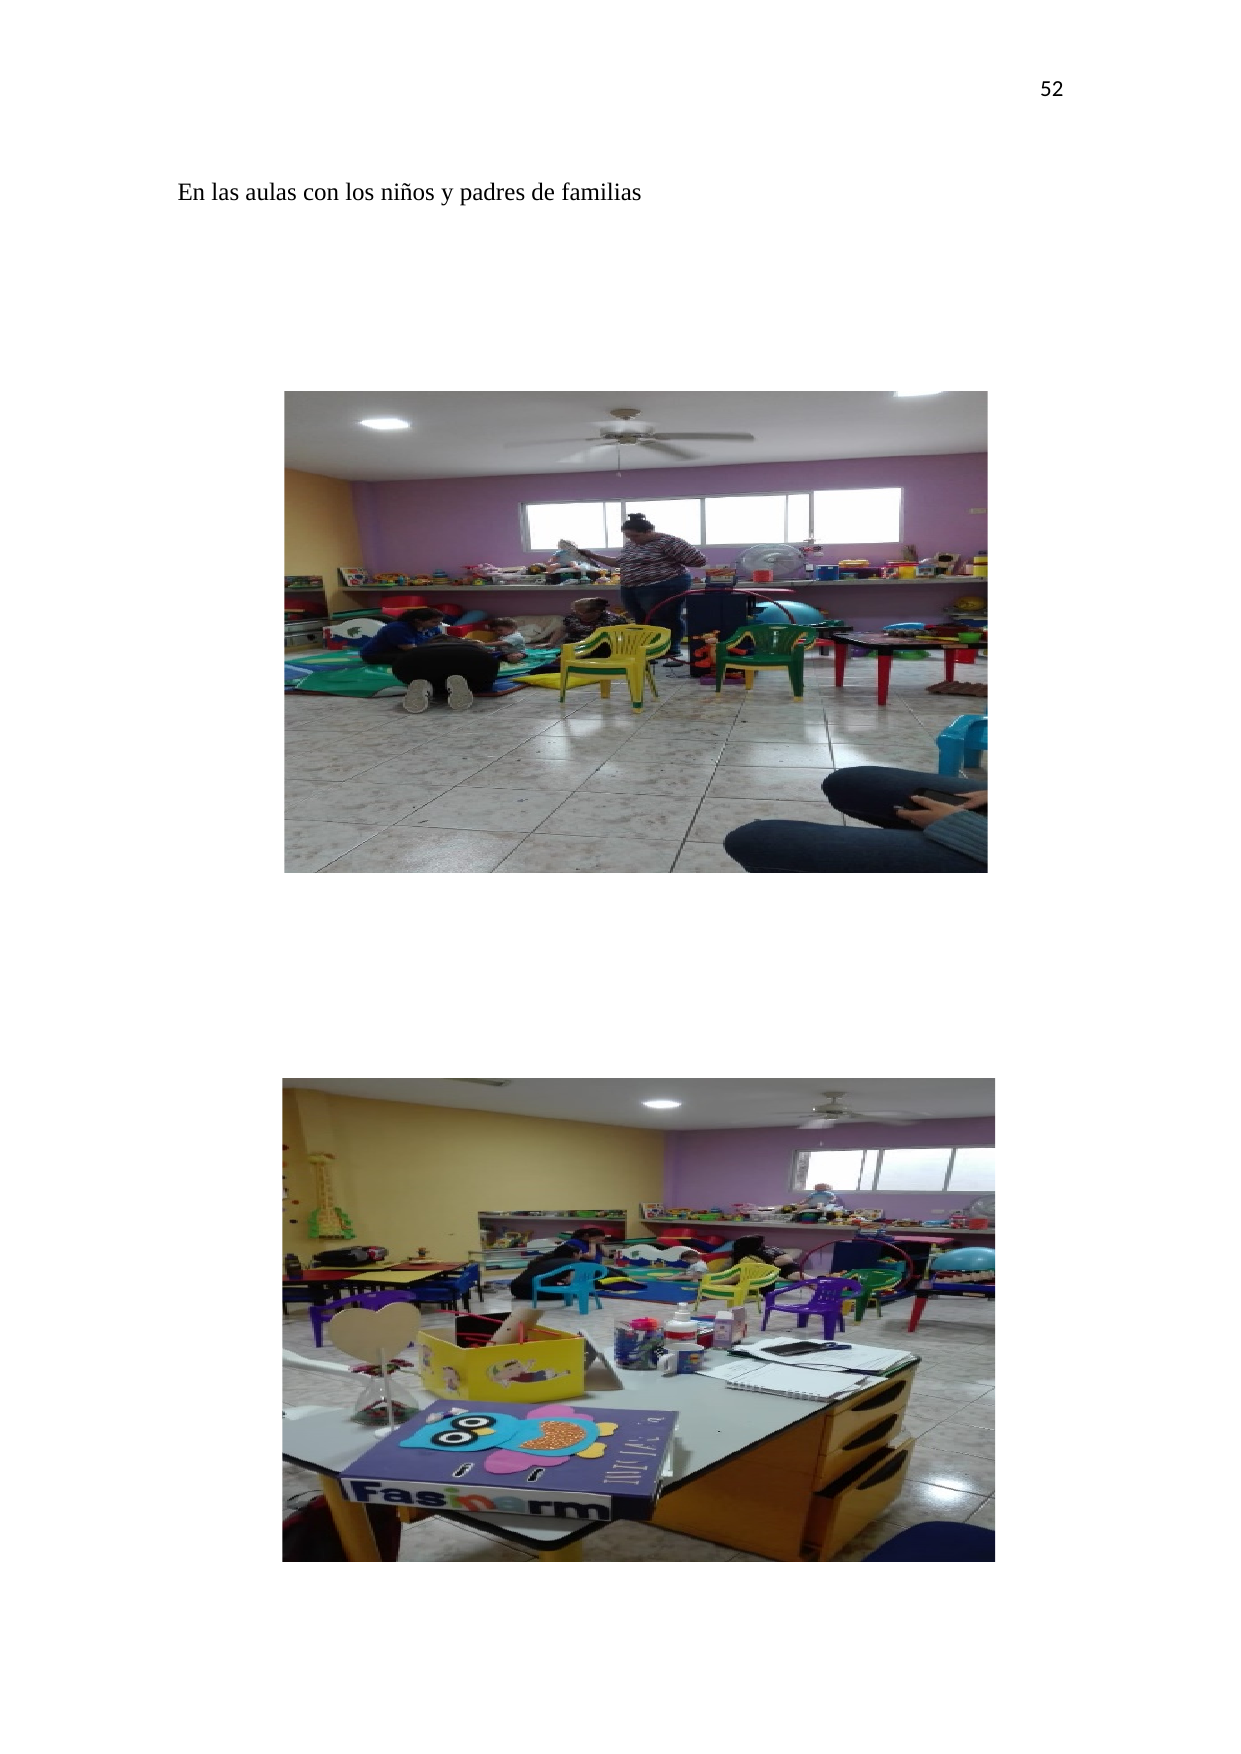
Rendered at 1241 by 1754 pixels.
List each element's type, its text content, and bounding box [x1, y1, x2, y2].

picture [282, 1078, 996, 1562]
picture [284, 391, 988, 873]
picture [984, 727, 988, 738]
text En las aulas con los niños y padres de familias [177, 177, 1063, 205]
